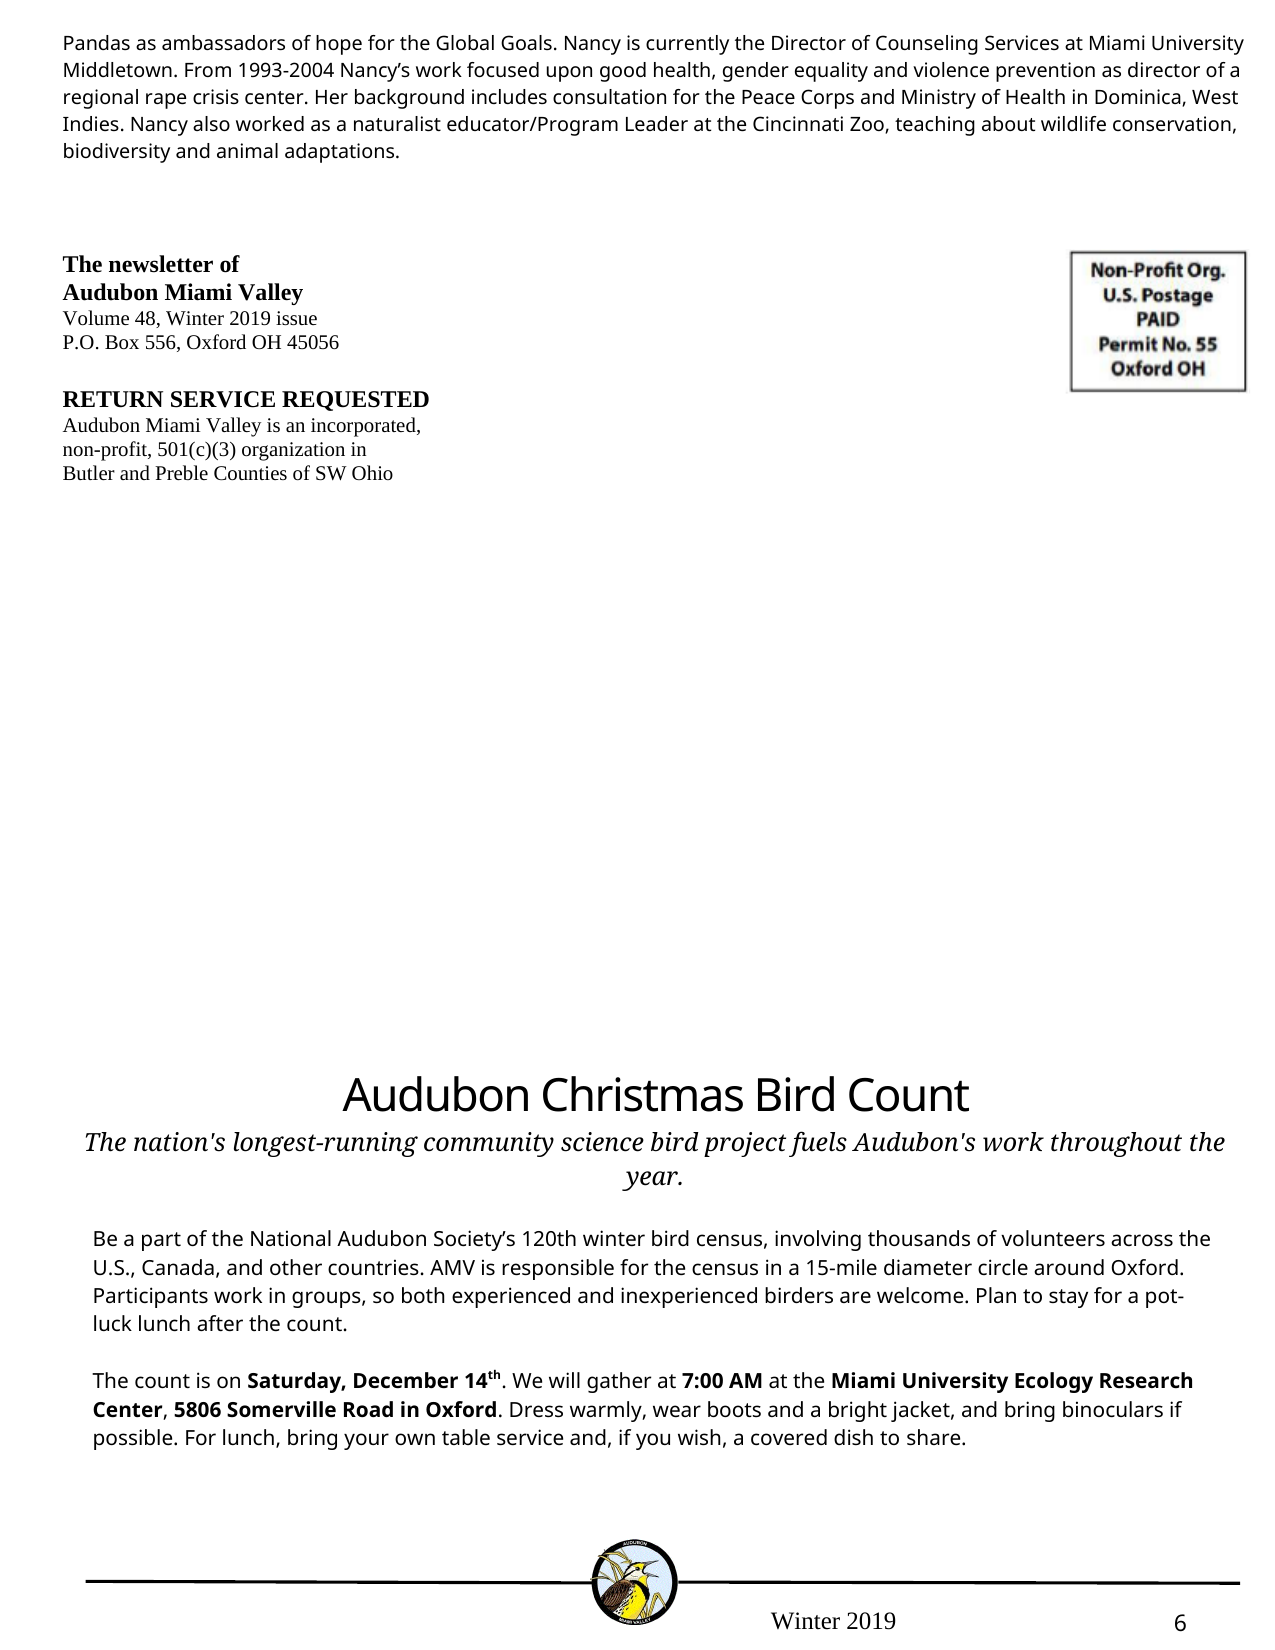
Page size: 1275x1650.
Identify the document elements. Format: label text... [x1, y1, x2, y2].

text Audubon Miami Valley is an incorporated, [62, 413, 1250, 437]
text Audubon Miami Valley [62, 278, 1250, 306]
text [62, 29, 1250, 195]
text The newsletter of [62, 251, 1250, 278]
text The count is on Saturday, December 14th. We will gather at 7:00 AM at the Miami University Ecology Research Center, 5806 Somerville Road in Oxford. Dress warmly, wear boots and a bright jacket, and bring binoculars if possible. For lunch, bring your own table service and, if you wish, a covered dish to share. [92, 1366, 1220, 1452]
text RETURN SERVICE REQUESTED [62, 385, 1250, 413]
text Butler and Preble Counties of SW Ohio [62, 461, 1250, 485]
text P.O. Box 556, Oxford OH 45056 [62, 330, 1250, 385]
picture [590, 1539, 678, 1625]
text Audubon Christmas Bird Count The nation's longest-running community science bird project fuels Audubon's work throughout the year. [62, 1062, 1250, 1224]
text Be a part of the National Audubon Society’s 120th winter bird census, involving thousands of volunteers across the U.S., Canada, and other countries. AMV is responsible for the census in a 15-mile diameter circle around Oxford. Participants work in groups, so both experienced and inexperienced birders are welcome. Plan to stay for a pot-luck lunch after the count. [92, 1224, 1220, 1338]
text Volume 48, Winter 2019 issue [62, 306, 1250, 330]
text non-profit, 501(c)(3) organization in [62, 437, 1250, 461]
